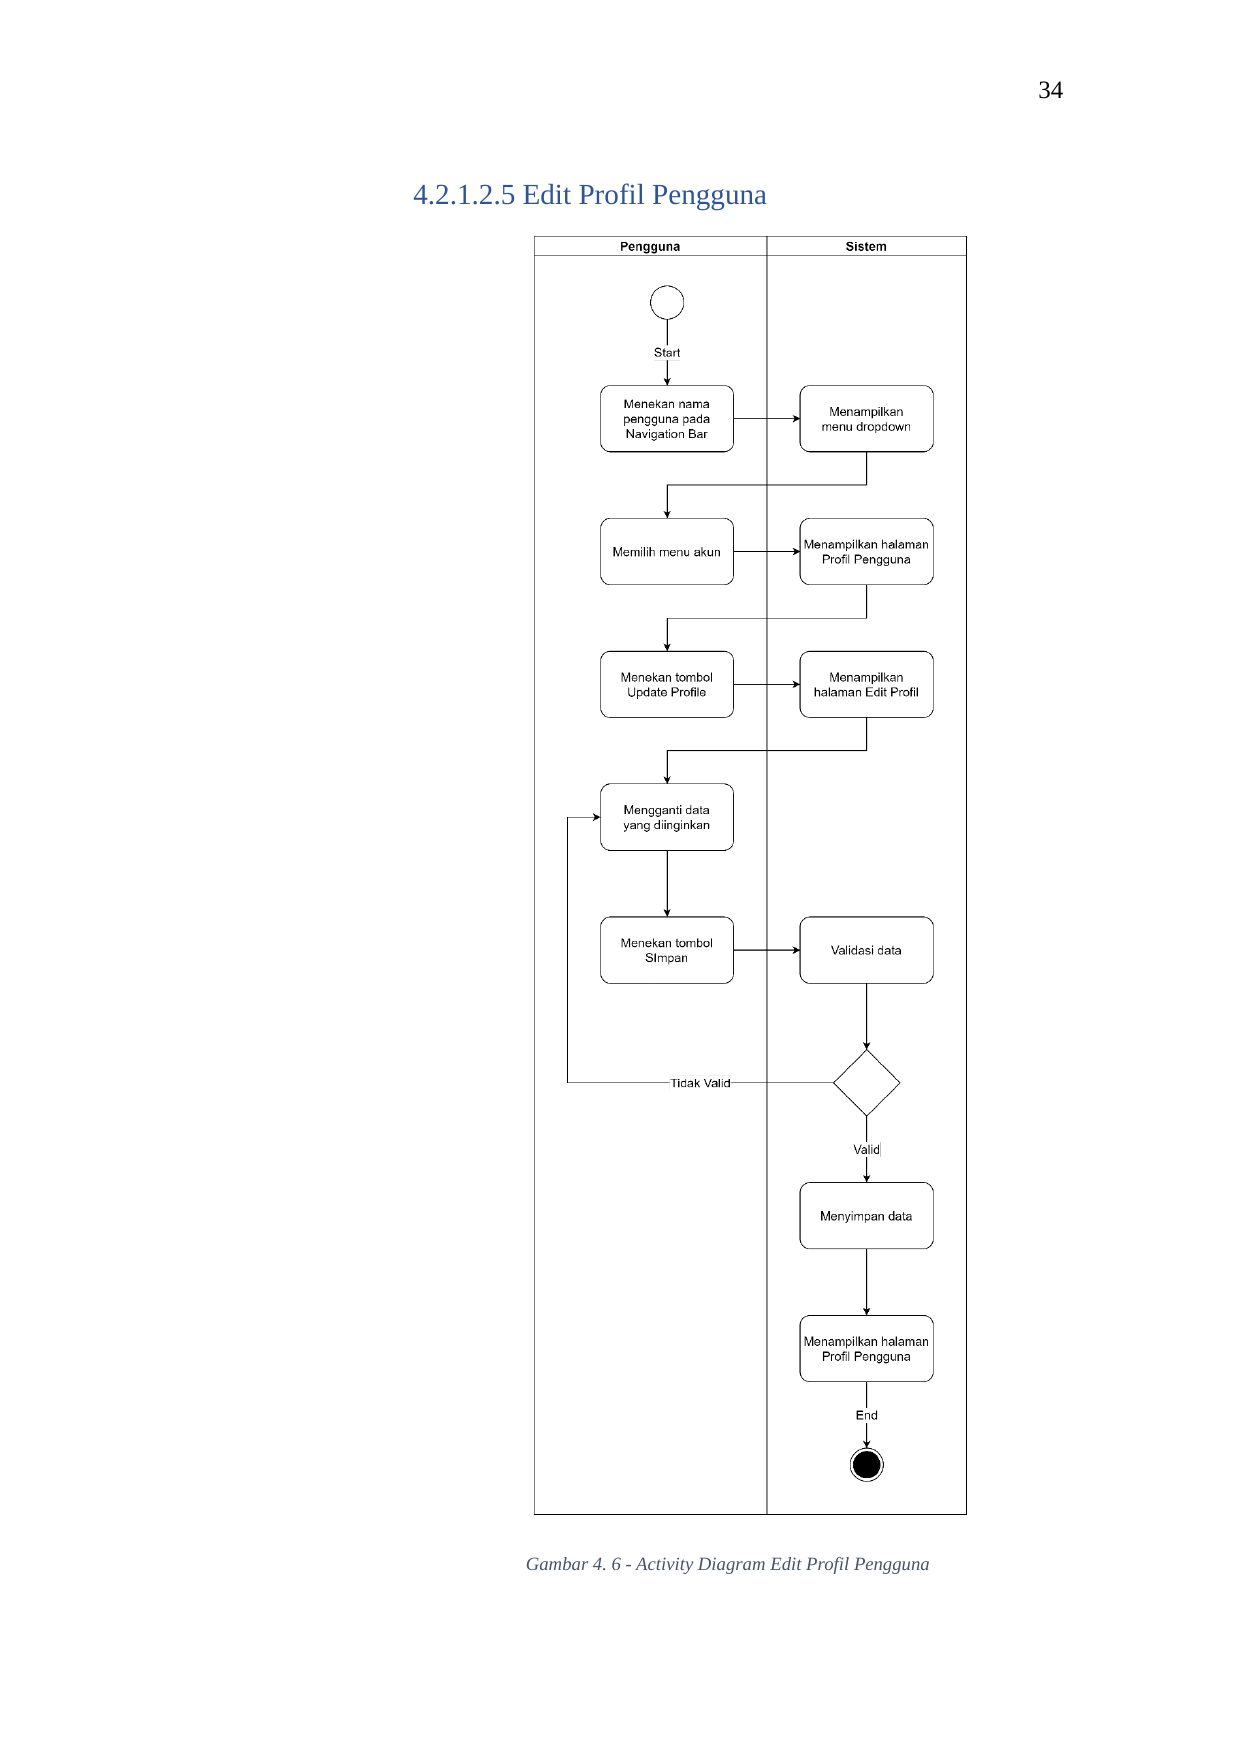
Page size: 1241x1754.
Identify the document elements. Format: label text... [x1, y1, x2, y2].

picture [525, 227, 975, 1523]
text Gambar 4. 6 - Activity Diagram Edit Profil Pengguna [526, 1553, 1063, 1575]
subtitle 4.2.1.2.5 Edit Profil Pengguna [413, 177, 1063, 211]
